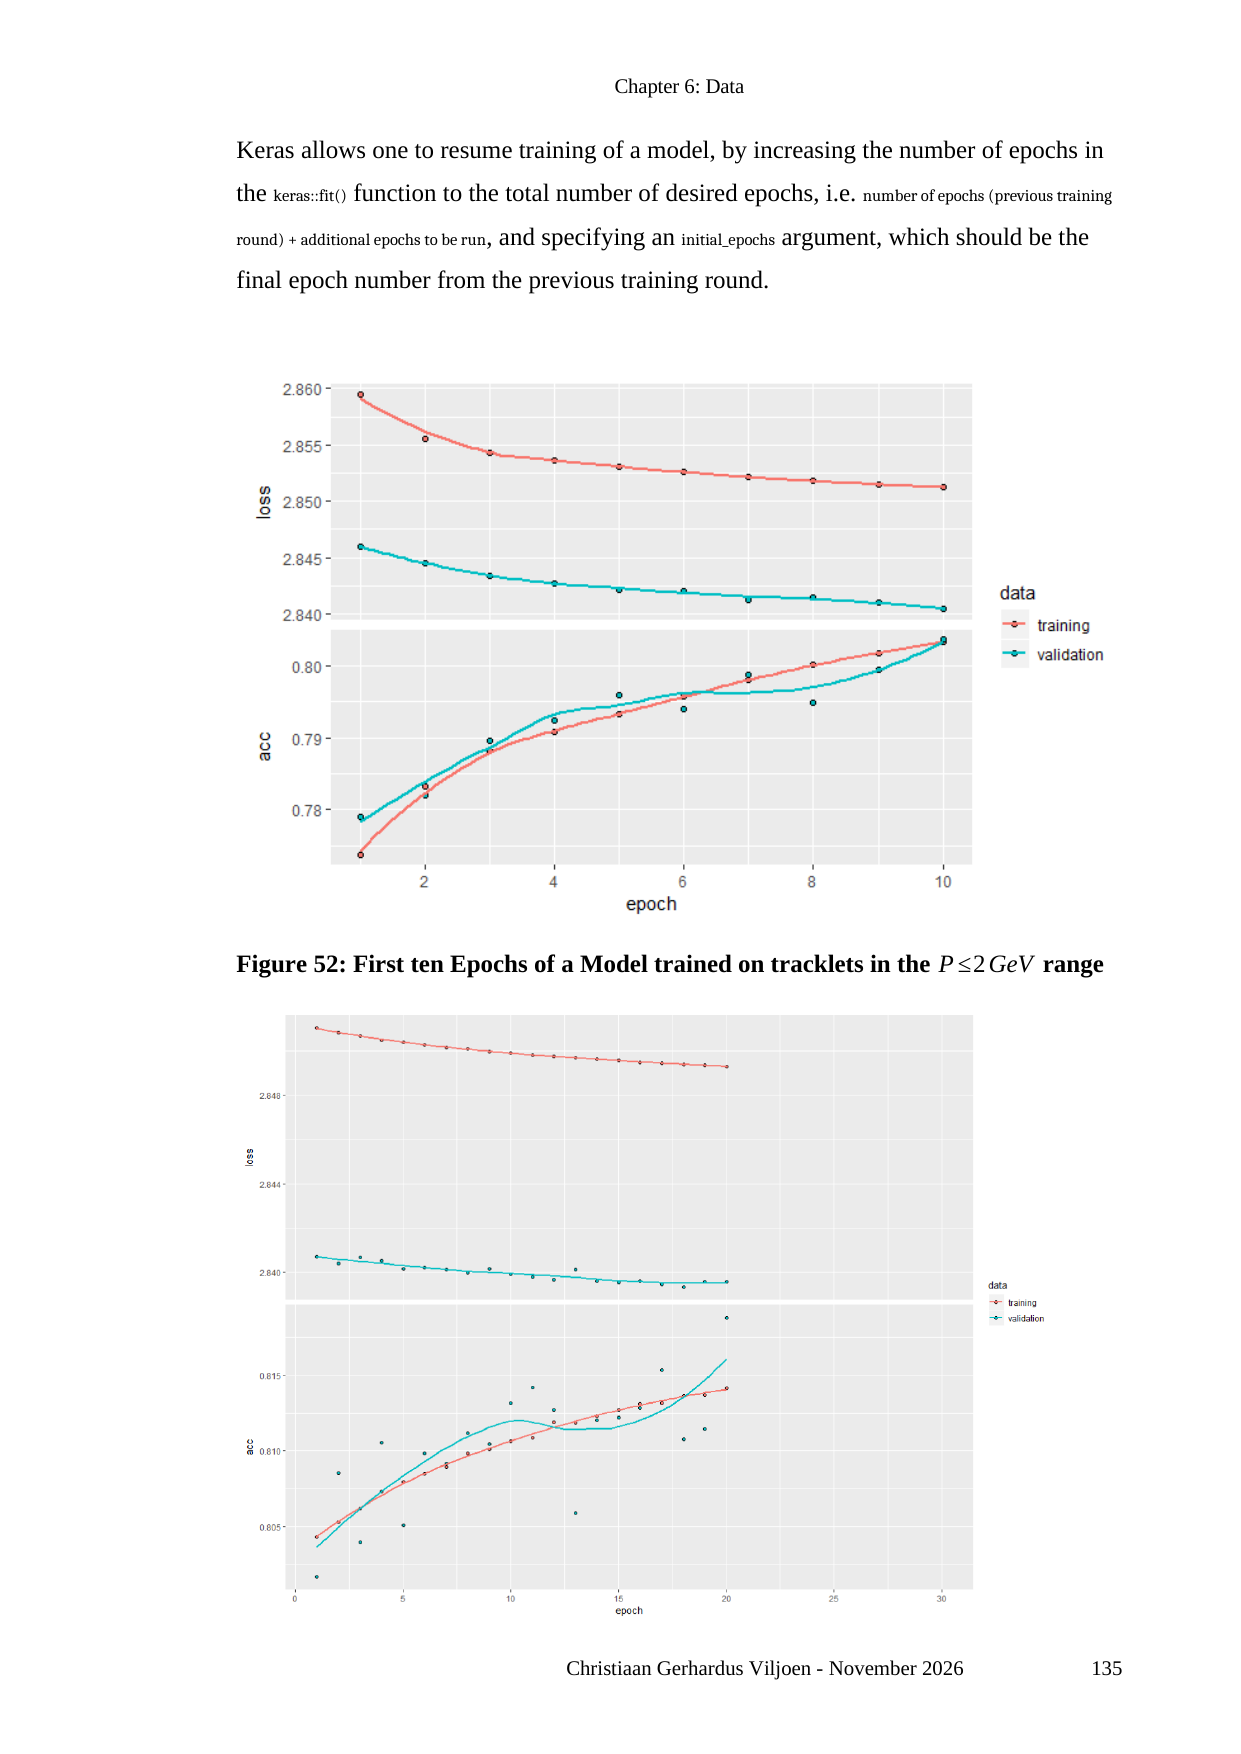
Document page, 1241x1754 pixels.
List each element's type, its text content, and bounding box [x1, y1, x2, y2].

text Keras allows one to resume training of a model, by increasing the number of epochs in the keras::fit() function to the total number of desired epochs, i.e. number of epochs (previous training round) + additional epochs to be run, and specifying an initial_epochs argument, which should be the final epoch number from the previous training round. [236, 135, 1122, 293]
picture [236, 1013, 1052, 1617]
picture [236, 376, 1123, 923]
